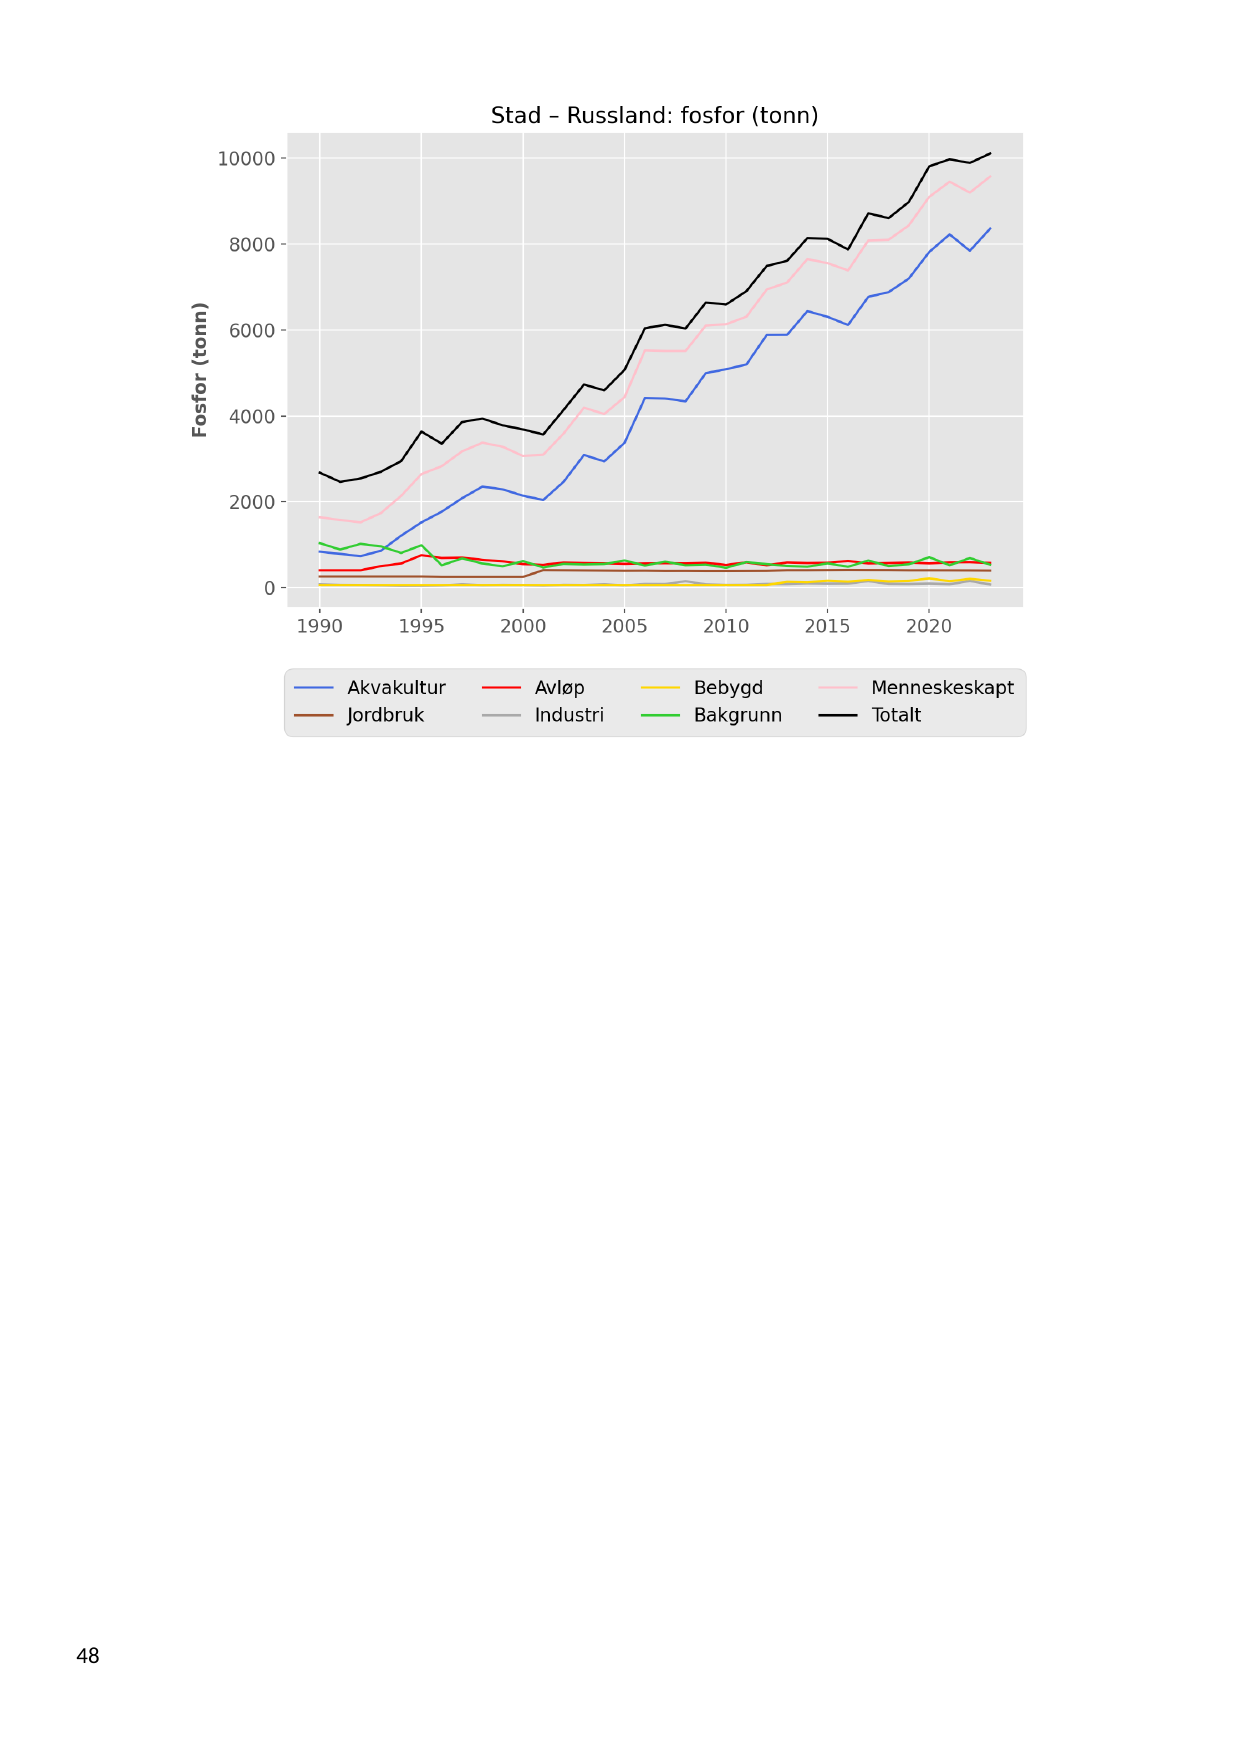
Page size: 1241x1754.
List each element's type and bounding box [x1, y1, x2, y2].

picture [177, 90, 1063, 755]
